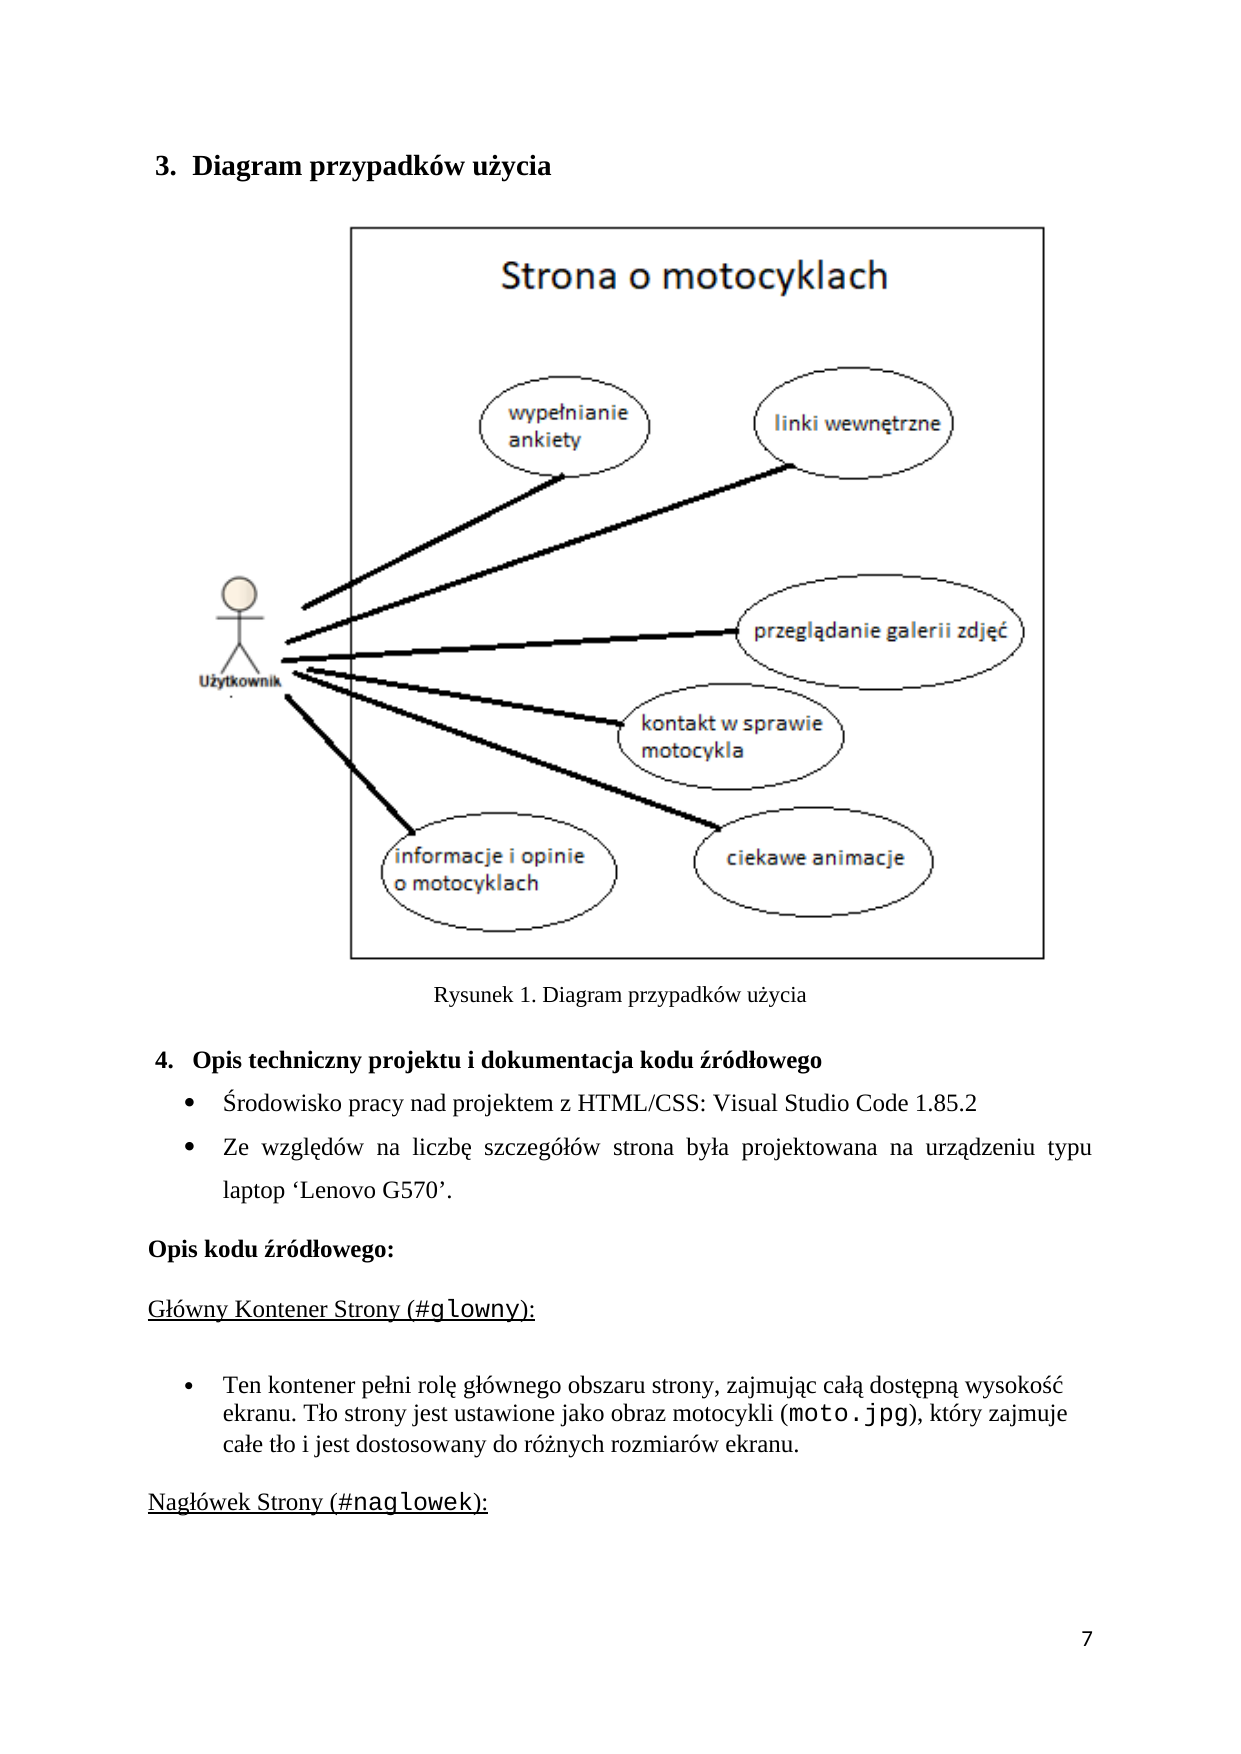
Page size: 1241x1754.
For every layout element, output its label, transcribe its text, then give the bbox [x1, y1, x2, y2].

list Diagram przypadków użycia [155, 148, 1093, 181]
text Opis kodu źródłowego: [148, 1234, 1093, 1263]
list Środowisko pracy nad projektem z HTML/CSS: Visual Studio Code 1.85.2 [185, 1088, 1093, 1117]
text Główny Kontener Strony (#glowny): [148, 1294, 1093, 1325]
text Rysunek 1. Diagram przypadków użycia [148, 981, 1093, 1007]
list Ten kontener pełni rolę głównego obszaru strony, zajmując całą dostępną wysokość ekranu. Tło strony jest ustawione jako obraz motocykli (moto.jpg), który zajmuje całe tło i jest dostosowany do różnych rozmiarów ekranu. [185, 1370, 1093, 1458]
picture [187, 222, 1053, 967]
list Opis techniczny projektu i dokumentacja kodu źródłowego [155, 1045, 1093, 1074]
list Ze względów na liczbę szczegółów strona była projektowana na urządzeniu typu laptop ‘Lenovo G570’. [185, 1132, 1093, 1203]
text Nagłówek Strony (#naglowek): [148, 1487, 1093, 1518]
